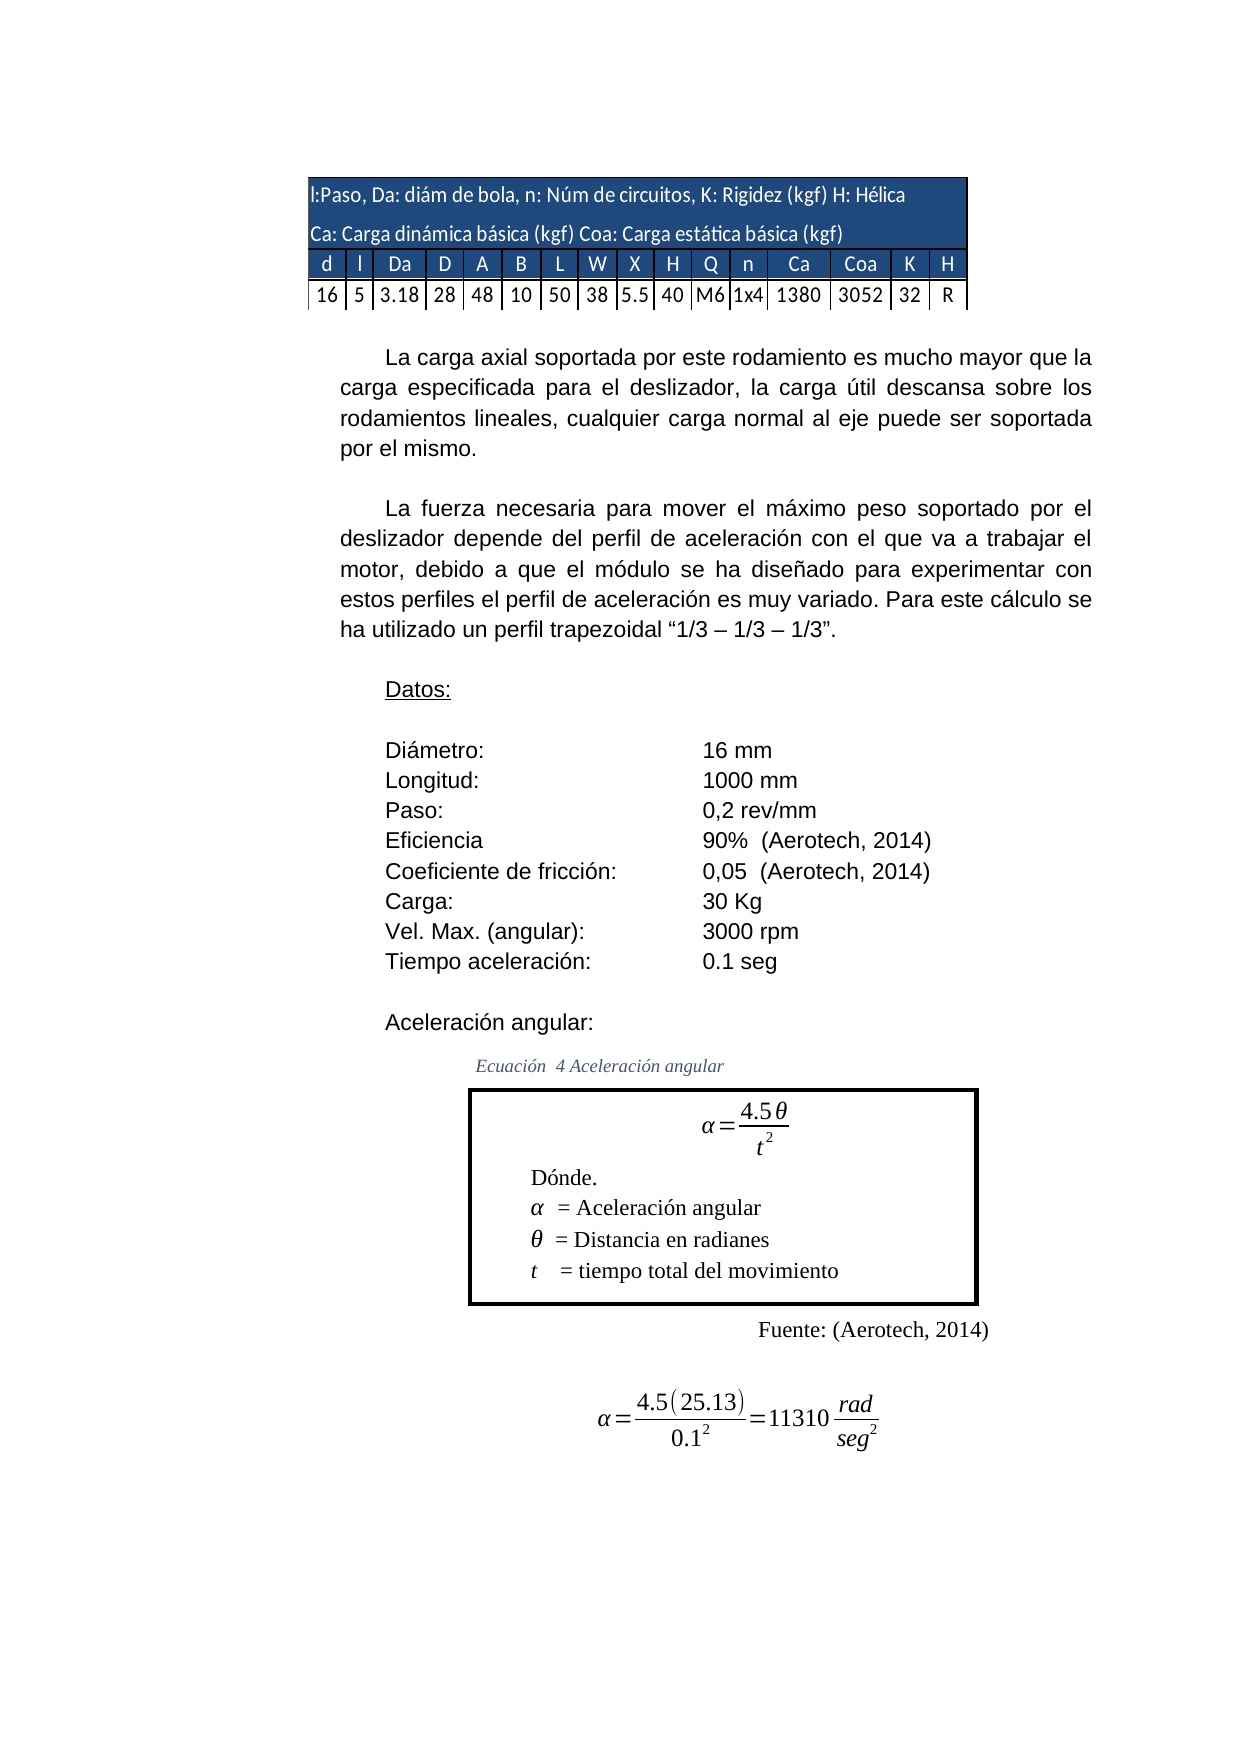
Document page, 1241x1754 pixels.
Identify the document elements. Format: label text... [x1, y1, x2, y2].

text Longitud: 1000 mm [340, 767, 1092, 793]
text Tiempo aceleración: 0.1 seg [340, 948, 1092, 974]
text Coeficiente de fricción: 0,05 [340, 858, 1092, 884]
text Eficiencia 90% [340, 827, 1092, 854]
text La carga axial soportada por este rodamiento es mucho mayor que la carga especificada para el deslizador, la carga útil descansa sobre los rodamientos lineales, cualquier carga normal al eje puede ser soportada por el mismo. [340, 344, 1092, 461]
text Vel. Max. (angular): 3000 rpm [340, 918, 1092, 944]
text Carga: 30 Kg [340, 888, 1092, 914]
text Datos: [340, 676, 1092, 703]
text Aceleración angular: [340, 1009, 1092, 1035]
text Diámetro: 16 mm [340, 737, 1092, 763]
text Paso: 0,2 rev/mm [340, 797, 1092, 823]
text La fuerza necesaria para mover el máximo peso soportado por el deslizador depende del perfil de aceleración con el que va a trabajar el motor, debido a que el módulo se ha diseñado para experimentar con estos perfiles el perfil de aceleración es muy variado. Para este cálculo se ha utilizado un perfil trapezoidal “1/3 – 1/3 – 1/3”. [340, 495, 1092, 642]
